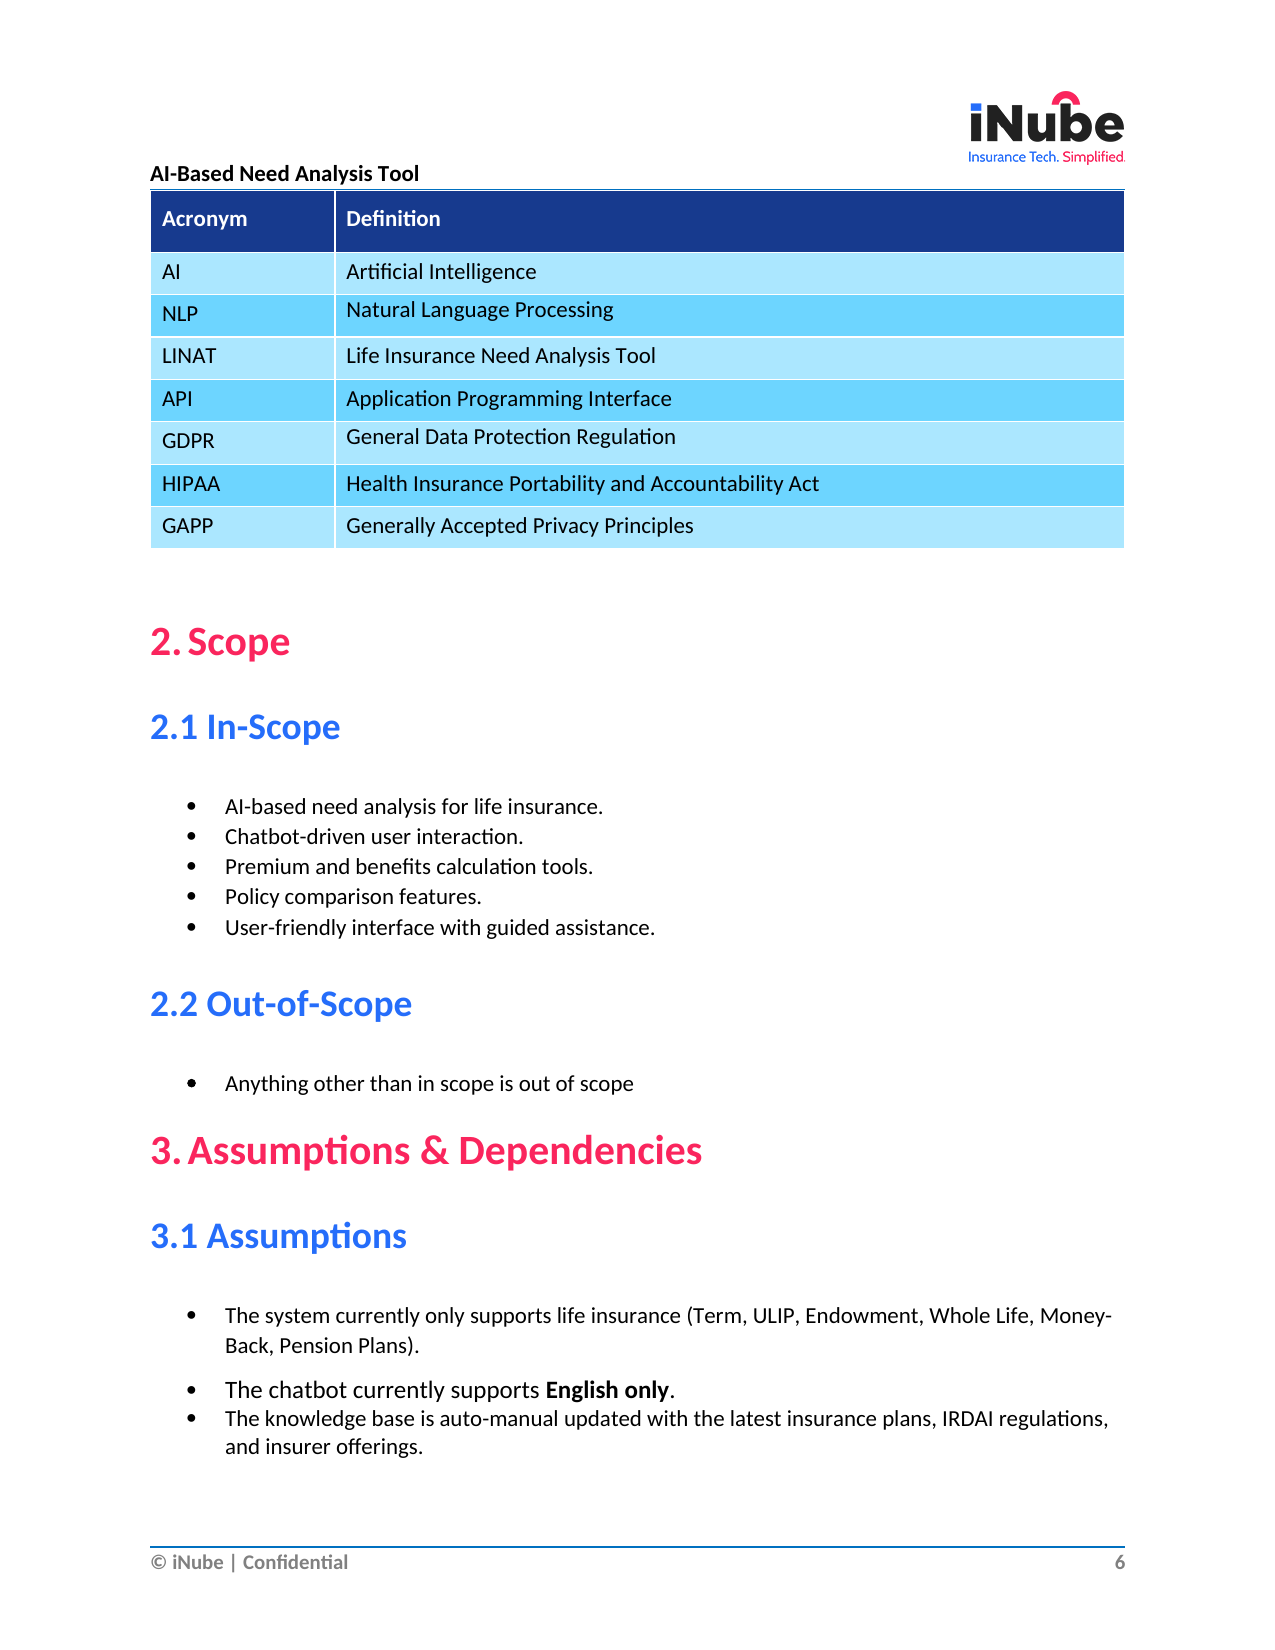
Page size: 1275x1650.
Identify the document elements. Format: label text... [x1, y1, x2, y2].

subtitle Assumptions & Dependencies [150, 1124, 1125, 1175]
picture [968, 75, 1125, 182]
list Policy comparison features. [187, 882, 1125, 911]
list User-friendly interface with guided assistance. [187, 913, 1125, 941]
list The knowledge base is auto-manual updated with the latest insurance plans, IRDAI regulations, and insurer offerings. [187, 1404, 1125, 1461]
subtitle 3.1 Assumptions [150, 1212, 1125, 1258]
subtitle Scope [150, 615, 1125, 666]
subtitle 2.1 In-Scope [150, 703, 1125, 749]
list AI-based need analysis for life insurance. [187, 792, 1125, 820]
subtitle 2.2 Out-of-Scope [150, 980, 1125, 1026]
list Premium and benefits calculation tools. [187, 852, 1125, 880]
list The system currently only supports life insurance (Term, ULIP, Endowment, Whole Life, Money-Back, Pension Plans). [187, 1301, 1125, 1359]
list Chatbot-driven user interaction. [187, 822, 1125, 850]
list Anything other than in scope is out of scope [187, 1069, 1125, 1097]
list The chatbot currently supports English only. [187, 1374, 1125, 1404]
